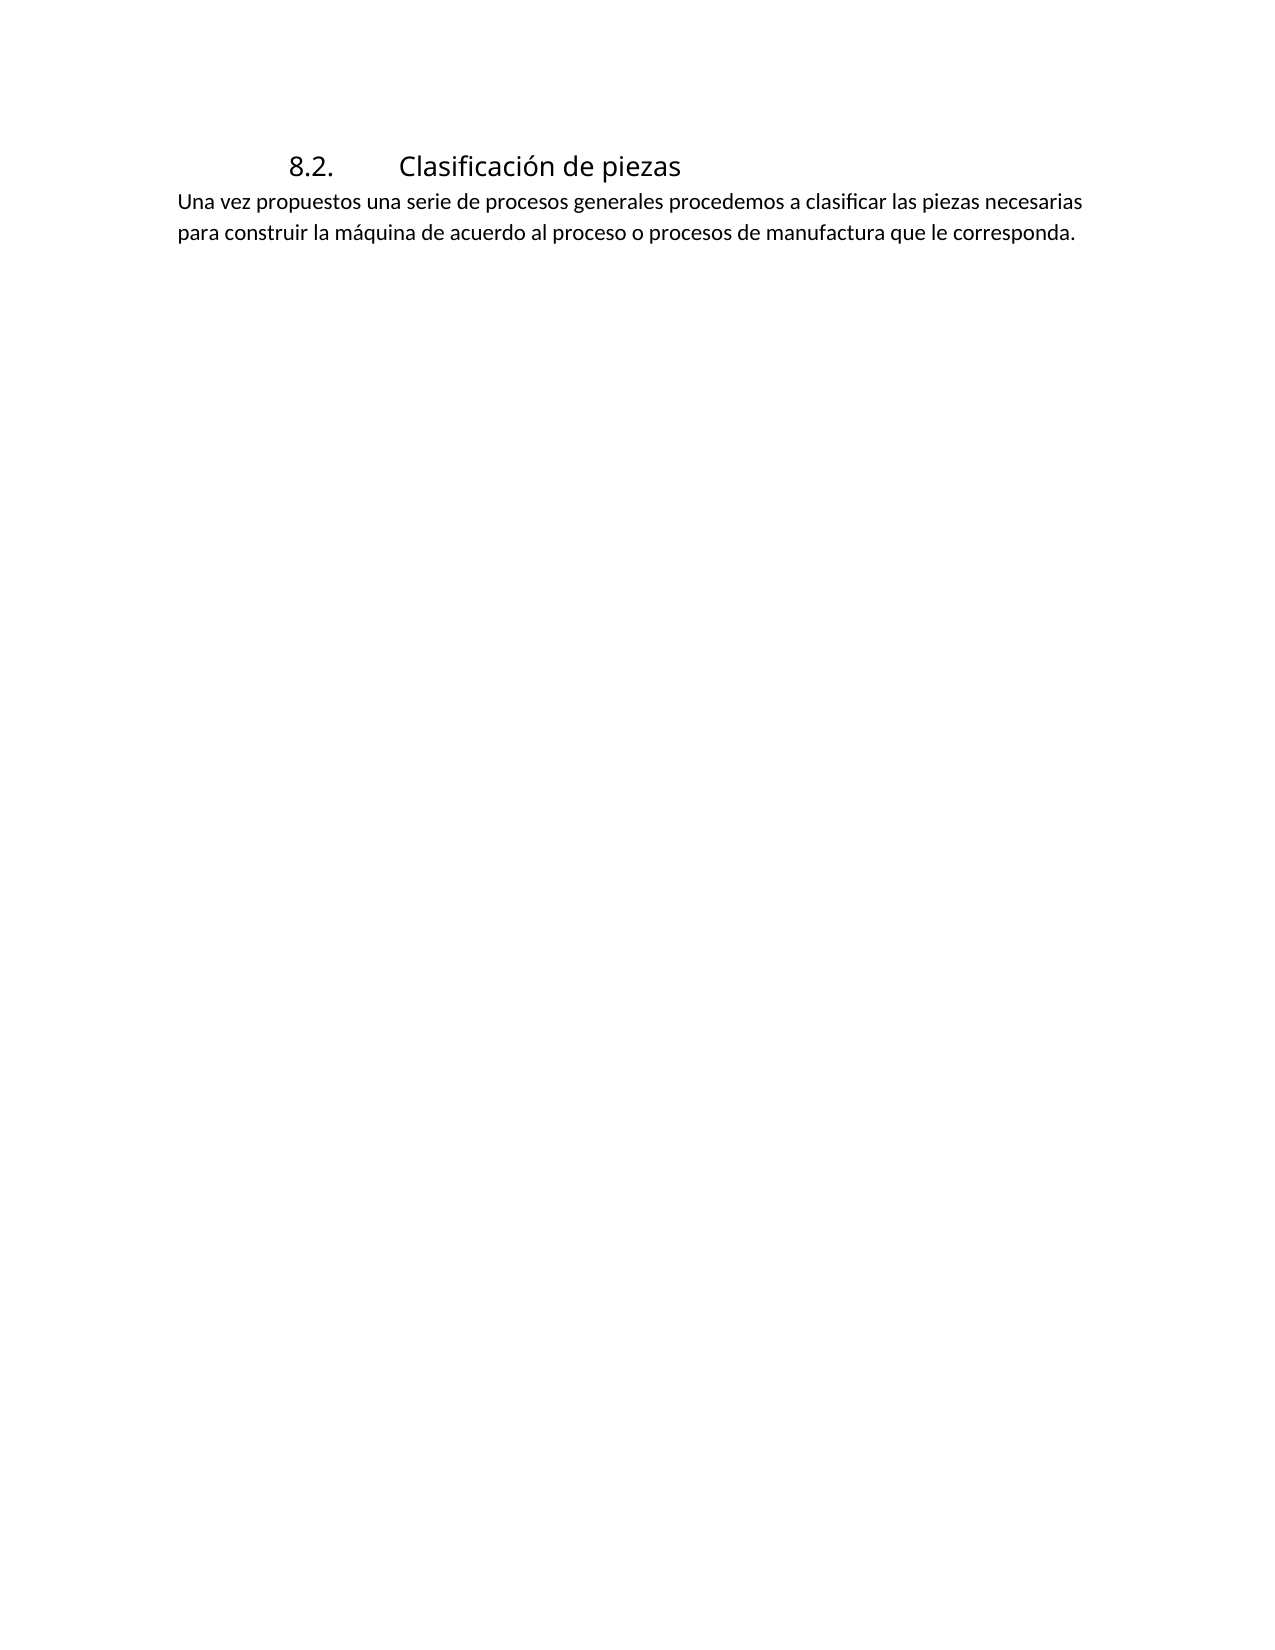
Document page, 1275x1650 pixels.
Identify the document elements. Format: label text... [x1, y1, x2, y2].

text Una vez propuestos una serie de procesos generales procedemos a clasificar las piezas necesarias para construir la máquina de acuerdo al proceso o procesos de manufactura que le corresponda. [177, 187, 1098, 246]
subtitle Clasificación de piezas [288, 148, 1098, 184]
